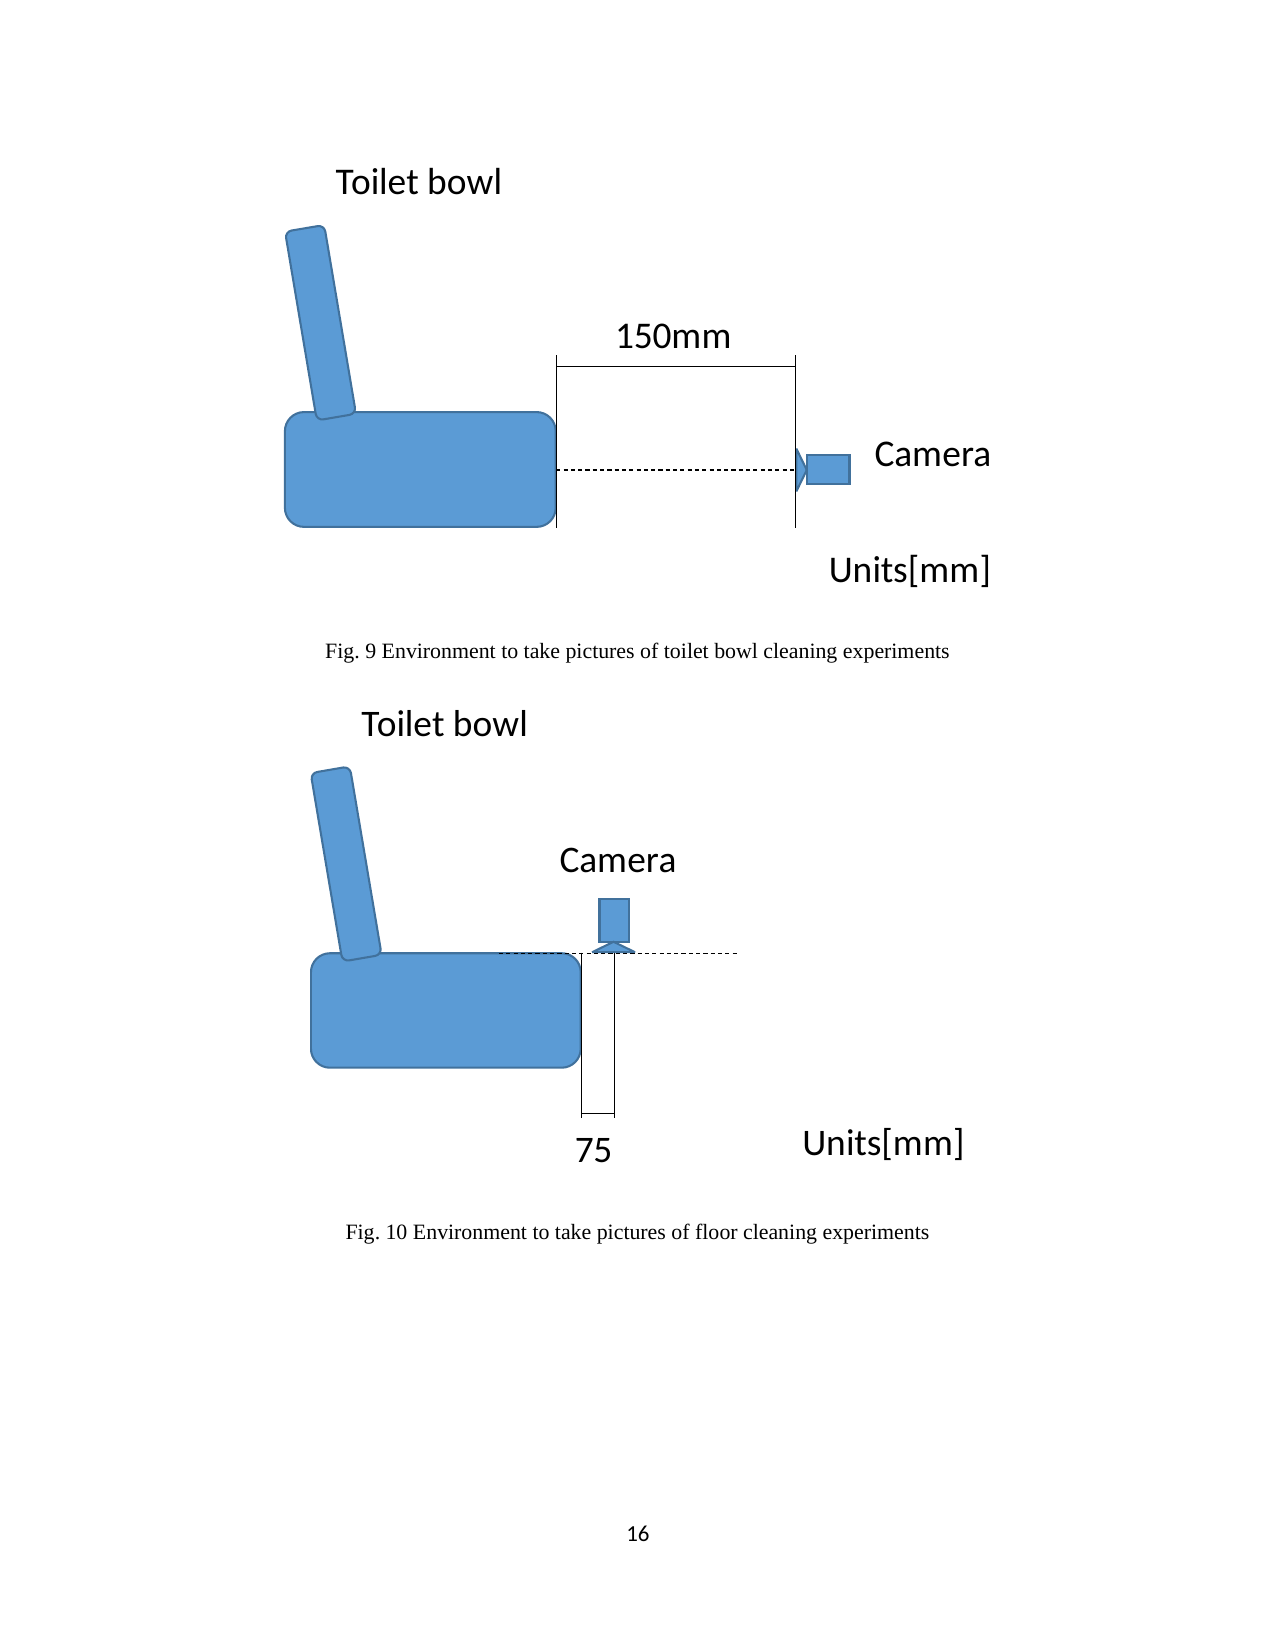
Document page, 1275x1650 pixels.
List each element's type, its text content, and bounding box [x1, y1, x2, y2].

text Fig. 9 Environment to take pictures of toilet bowl cleaning experiments [147, 633, 1128, 669]
text Fig. 10 Environment to take pictures of floor cleaning experiments [147, 1214, 1128, 1249]
